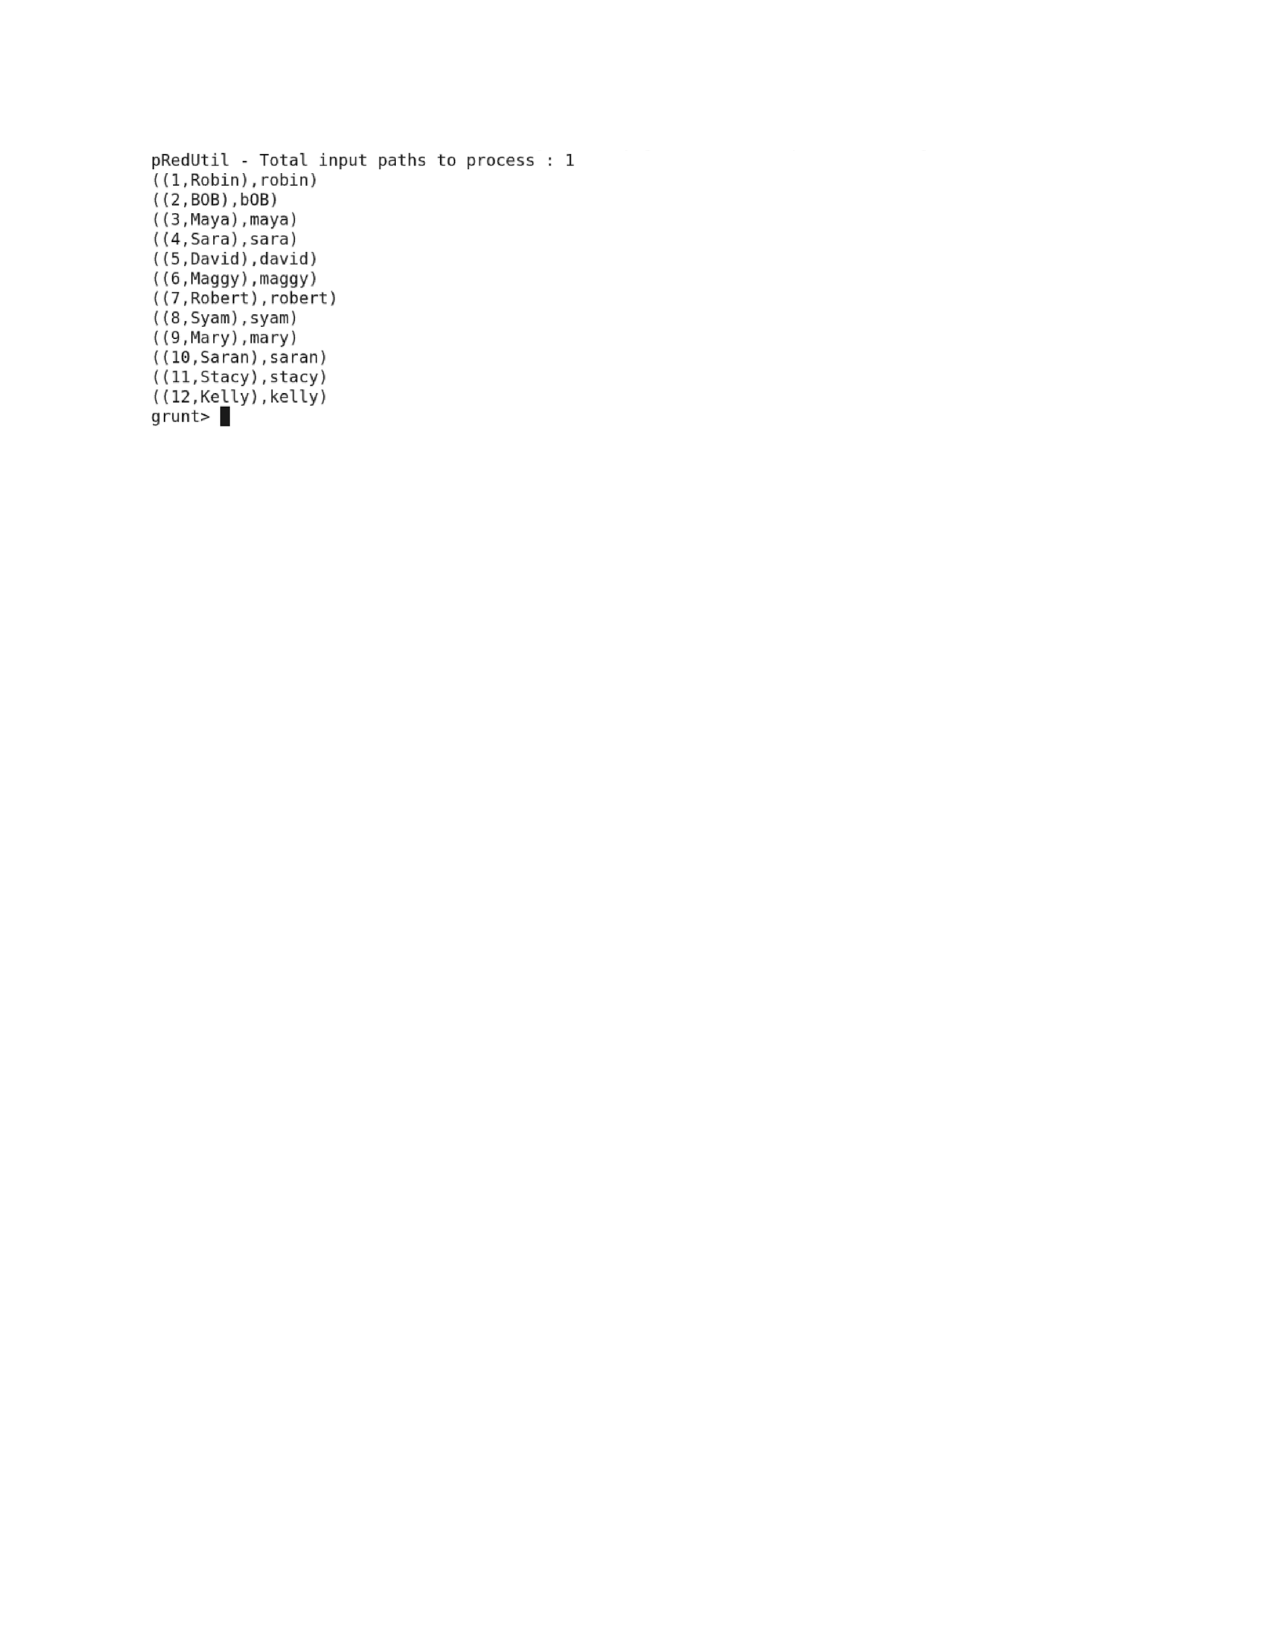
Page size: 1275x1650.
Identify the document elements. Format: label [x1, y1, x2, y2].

picture [150, 150, 1039, 443]
